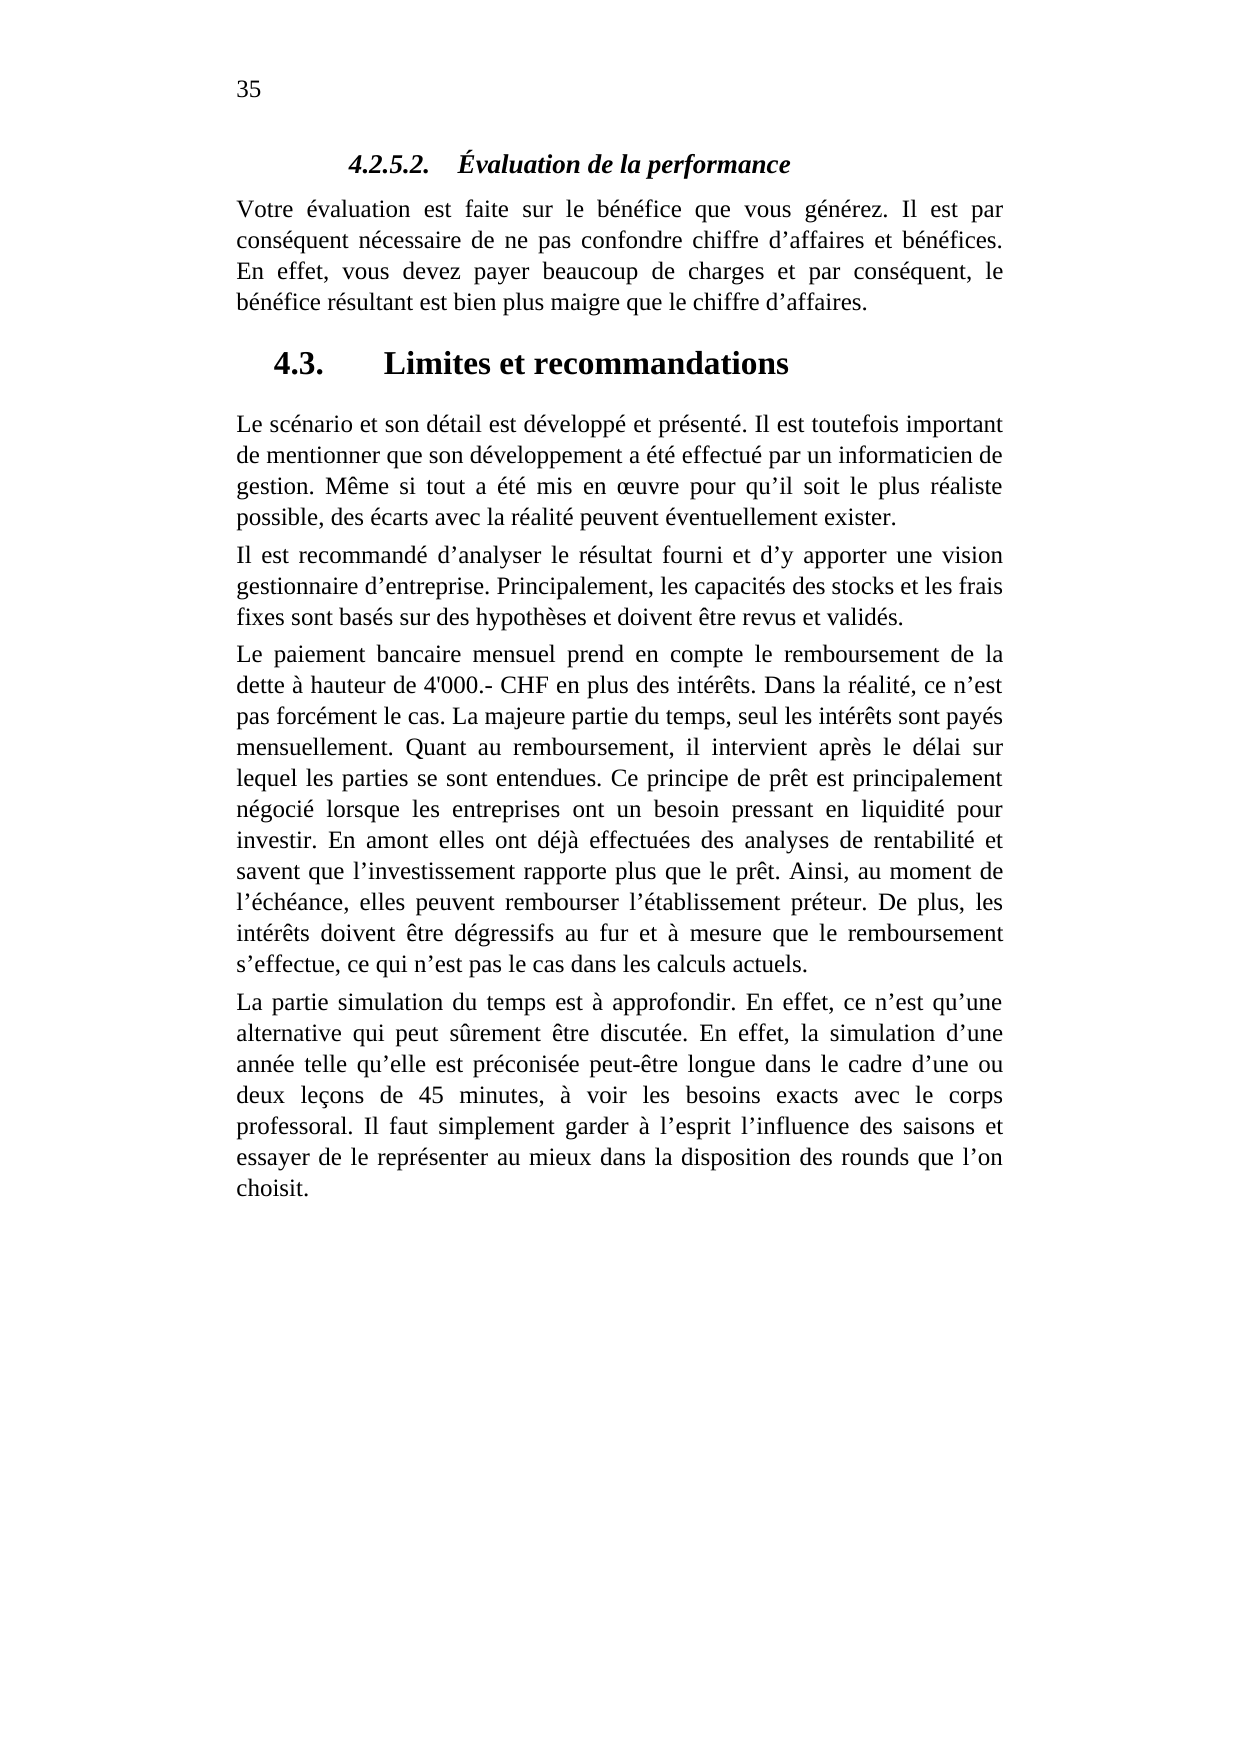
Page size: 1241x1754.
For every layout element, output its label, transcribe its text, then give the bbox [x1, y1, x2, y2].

text Votre évaluation est faite sur le bénéfice que vous générez. Il est par conséquent nécessaire de ne pas confondre chiffre d’affaires et bénéfices. En effet, vous devez payer beaucoup de charges et par conséquent, le bénéfice résultant est bien plus maigre que le chiffre d’affaires. [236, 194, 1004, 316]
text Limites et recommandations [274, 343, 1004, 381]
text La partie simulation du temps est à approfondir. En effet, ce n’est qu’une alternative qui peut sûrement être discutée. En effet, la simulation d’une année telle qu’elle est préconisée peut-être longue dans le cadre d’une ou deux leçons de 45 minutes, à voir les besoins exacts avec le corps professoral. Il faut simplement garder à l’esprit l’influence des saisons et essayer de le représenter au mieux dans la disposition des rounds que l’on choisit. [236, 987, 1004, 1202]
text Le paiement bancaire mensuel prend en compte le remboursement de la dette à hauteur de 4'000.- CHF en plus des intérêts. Dans la réalité, ce n’est pas forcément le cas. La majeure partie du temps, seul les intérêts sont payés mensuellement. Quant au remboursement, il intervient après le délai sur lequel les parties se sont entendues. Ce principe de prêt est principalement négocié lorsque les entreprises ont un besoin pressant en liquidité pour investir. En amont elles ont déjà effectuées des analyses de rentabilité et savent que l’investissement rapporte plus que le prêt. Ainsi, au moment de l’échéance, elles peuvent rembourser l’établissement préteur. De plus, les intérêts doivent être dégressifs au fur et à mesure que le remboursement s’effectue, ce qui n’est pas le cas dans les calculs actuels. [236, 639, 1004, 978]
text Évaluation de la performance [349, 148, 1004, 179]
text Le scénario et son détail est développé et présenté. Il est toutefois important de mentionner que son développement a été effectué par un informaticien de gestion. Même si tout a été mis en œuvre pour qu’il soit le plus réaliste possible, des écarts avec la réalité peuvent éventuellement exister. [236, 409, 1004, 531]
text Il est recommandé d’analyser le résultat fourni et d’y apporter une vision gestionnaire d’entreprise. Principalement, les capacités des stocks et les frais fixes sont basés sur des hypothèses et doivent être revus et validés. [236, 540, 1004, 631]
